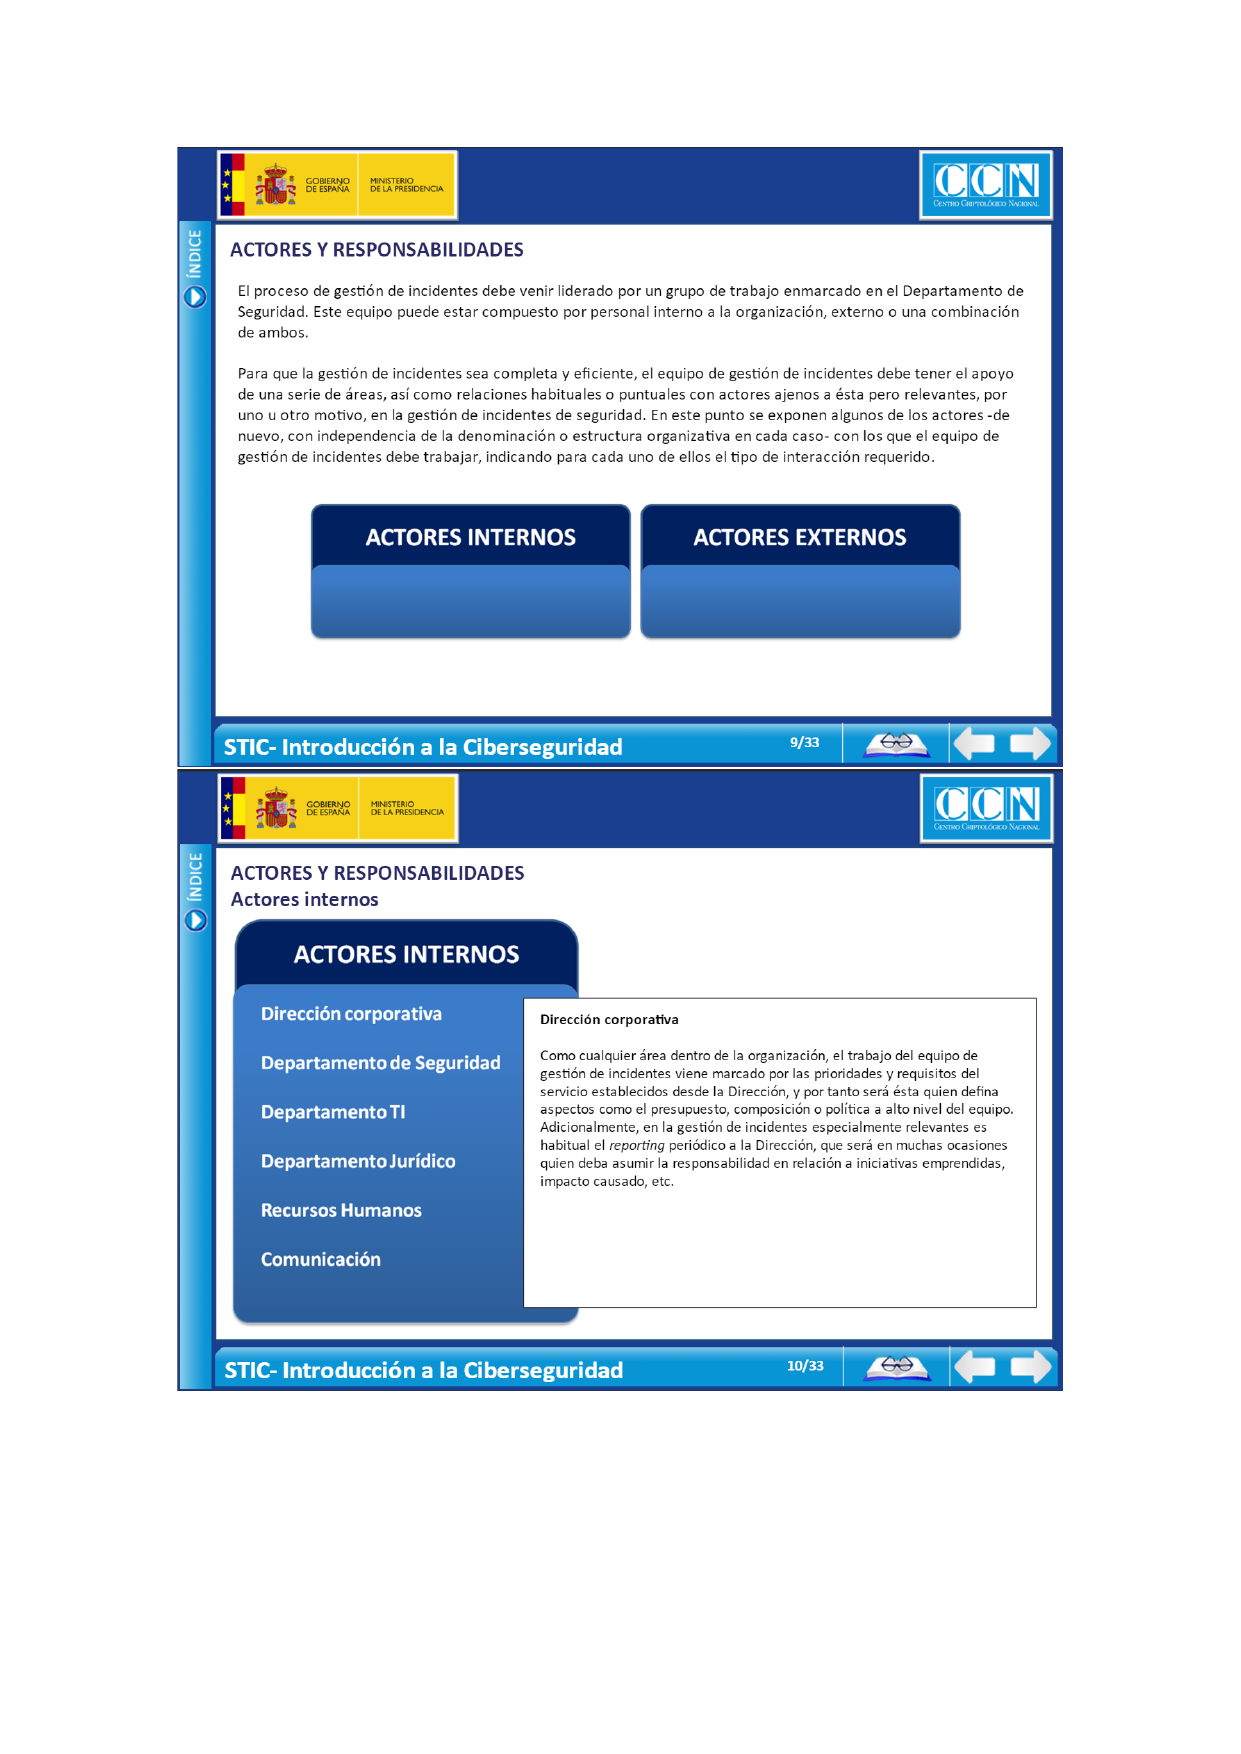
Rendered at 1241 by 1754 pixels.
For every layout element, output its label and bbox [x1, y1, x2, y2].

picture [177, 147, 1063, 767]
picture [177, 769, 1063, 1391]
